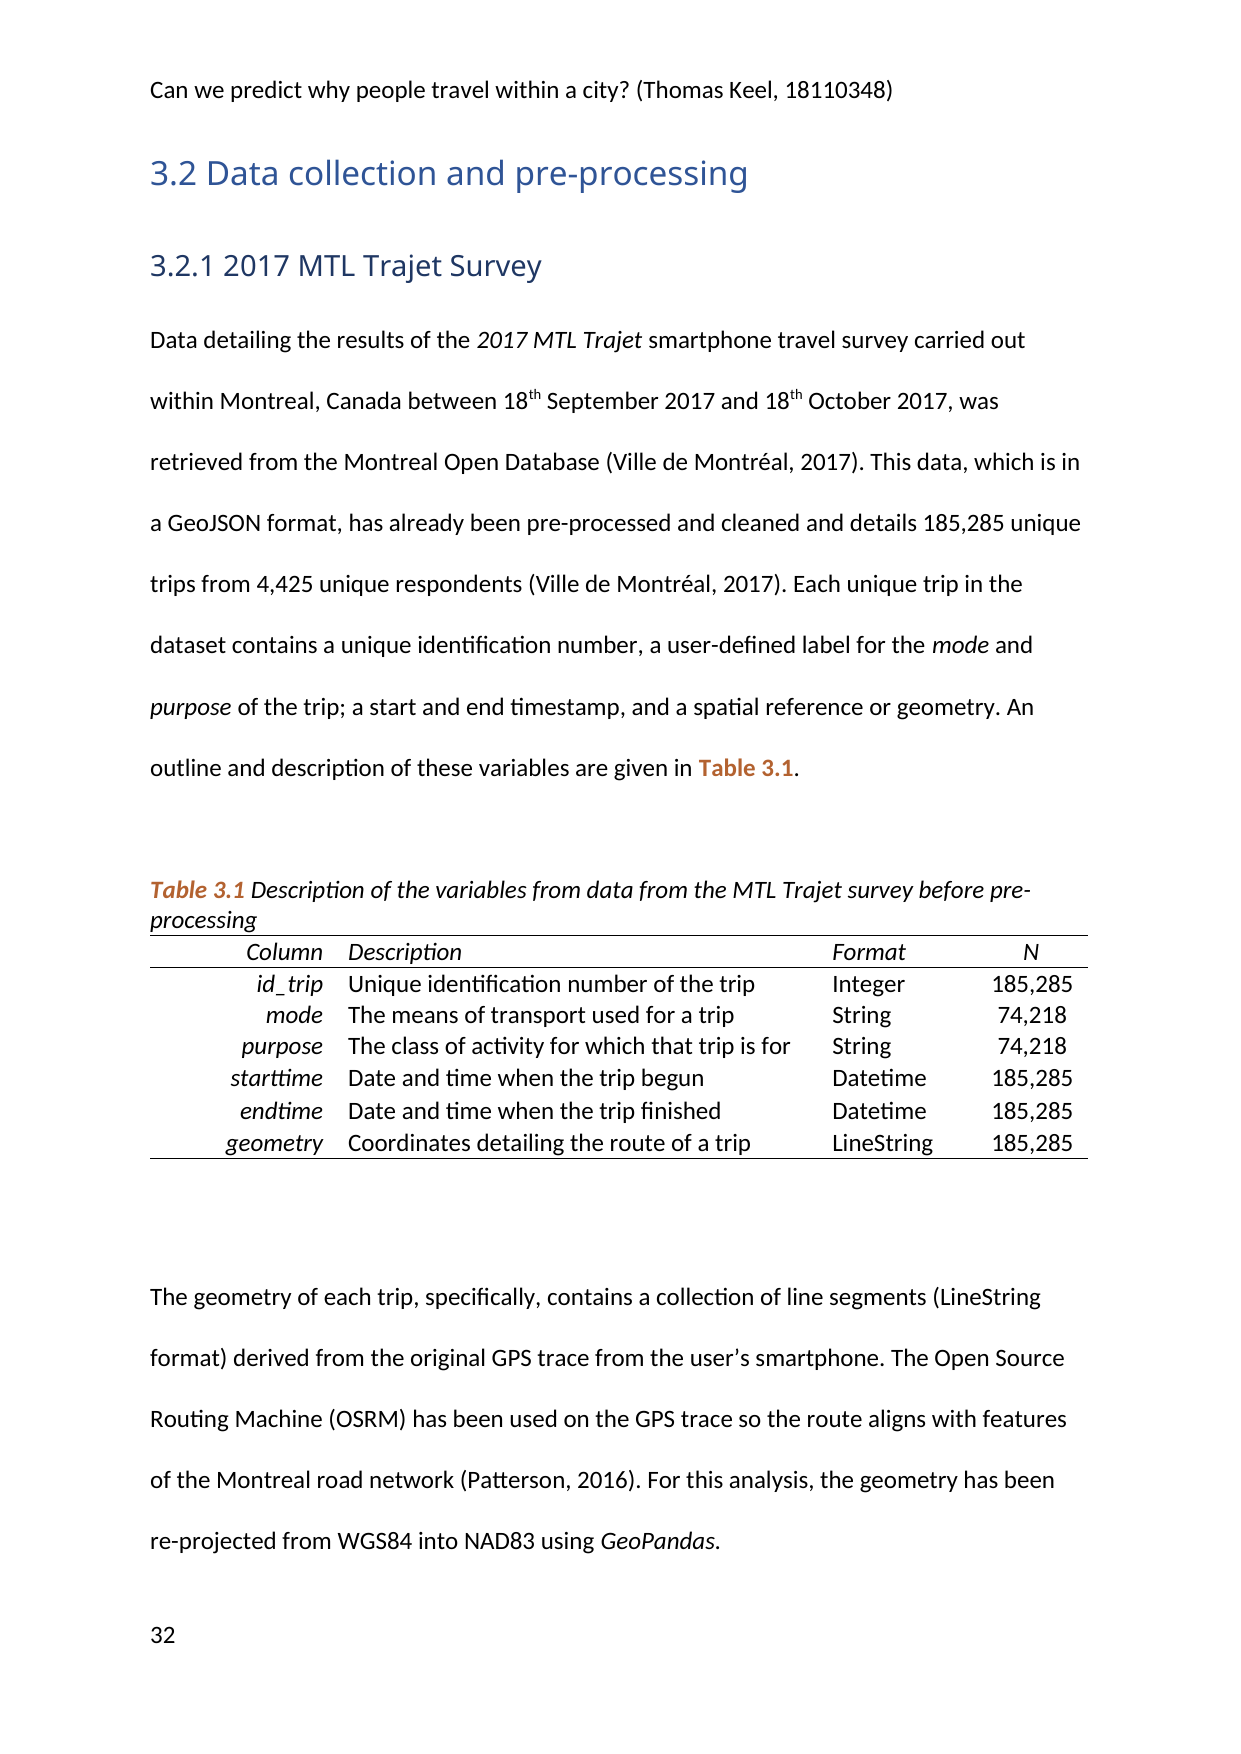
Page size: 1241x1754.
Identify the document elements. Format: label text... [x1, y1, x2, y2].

table_cell 185,285 [977, 1063, 1087, 1095]
table_cell Datetime [821, 1095, 977, 1127]
table_header Format [821, 936, 977, 967]
table_cell The class of activity for which that trip is for [337, 1030, 821, 1062]
table_cell endtime [150, 1095, 337, 1127]
table_header Description [337, 936, 821, 967]
text Data detailing the results of the 2017 MTL Trajet smartphone travel survey carried out within Montreal, Canada between 18th September 2017 and 18th October 2017, was retrieved from the Montreal Open Database (Ville de Montréal, 2017). This data, which is in a GeoJSON format, has already been pre-processed and cleaned and details 185,285 unique trips from 4,425 unique respondents (Ville de Montréal, 2017). Each unique trip in the dataset contains a unique identification number, a user-defined label for the mode and purpose of the trip; a start and end timestamp, and a spatial reference or geometry. An outline and description of these variables are given in Table 3.1. [150, 324, 1090, 782]
table_cell 74,218 [977, 1030, 1087, 1062]
table_cell Integer [821, 968, 977, 999]
text Table 3.1 Description of the variables from data from the MTL Trajet survey before pre-processing [150, 874, 1090, 935]
table_cell 185,285 [977, 1095, 1087, 1127]
table_cell starttime [150, 1063, 337, 1095]
table_cell Date and time when the trip begun [337, 1063, 821, 1095]
table_cell LineString [821, 1127, 977, 1158]
table_cell 185,285 [977, 968, 1087, 999]
subtitle 3.2.1 2017 MTL Trajet Survey [150, 245, 1090, 285]
table_header Column [150, 936, 337, 967]
table_cell String [821, 1000, 977, 1030]
table_cell mode [150, 1000, 337, 1030]
subtitle 3.2 Data collection and pre-processing [150, 150, 1090, 195]
table_cell Coordinates detailing the route of a trip [337, 1127, 821, 1158]
table_cell 74,218 [977, 1000, 1087, 1030]
table_cell geometry [150, 1127, 337, 1158]
table_cell purpose [150, 1030, 337, 1062]
text The geometry of each trip, specifically, contains a collection of line segments (LineString format) derived from the original GPS trace from the user’s smartphone. The Open Source Routing Machine (OSRM) has been used on the GPS trace so the route aligns with features of the Montreal road network (Patterson, 2016). For this analysis, the geometry has been re-projected from WGS84 into NAD83 using GeoPandas. [150, 1281, 1090, 1556]
table_cell String [821, 1030, 977, 1062]
table_cell Unique identification number of the trip [337, 968, 821, 999]
table_cell 185,285 [977, 1127, 1087, 1158]
table_header N [977, 936, 1087, 967]
table_cell id_trip [150, 968, 337, 999]
table_cell Datetime [821, 1063, 977, 1095]
table_cell The means of transport used for a trip [337, 1000, 821, 1030]
table_cell Date and time when the trip finished [337, 1095, 821, 1127]
